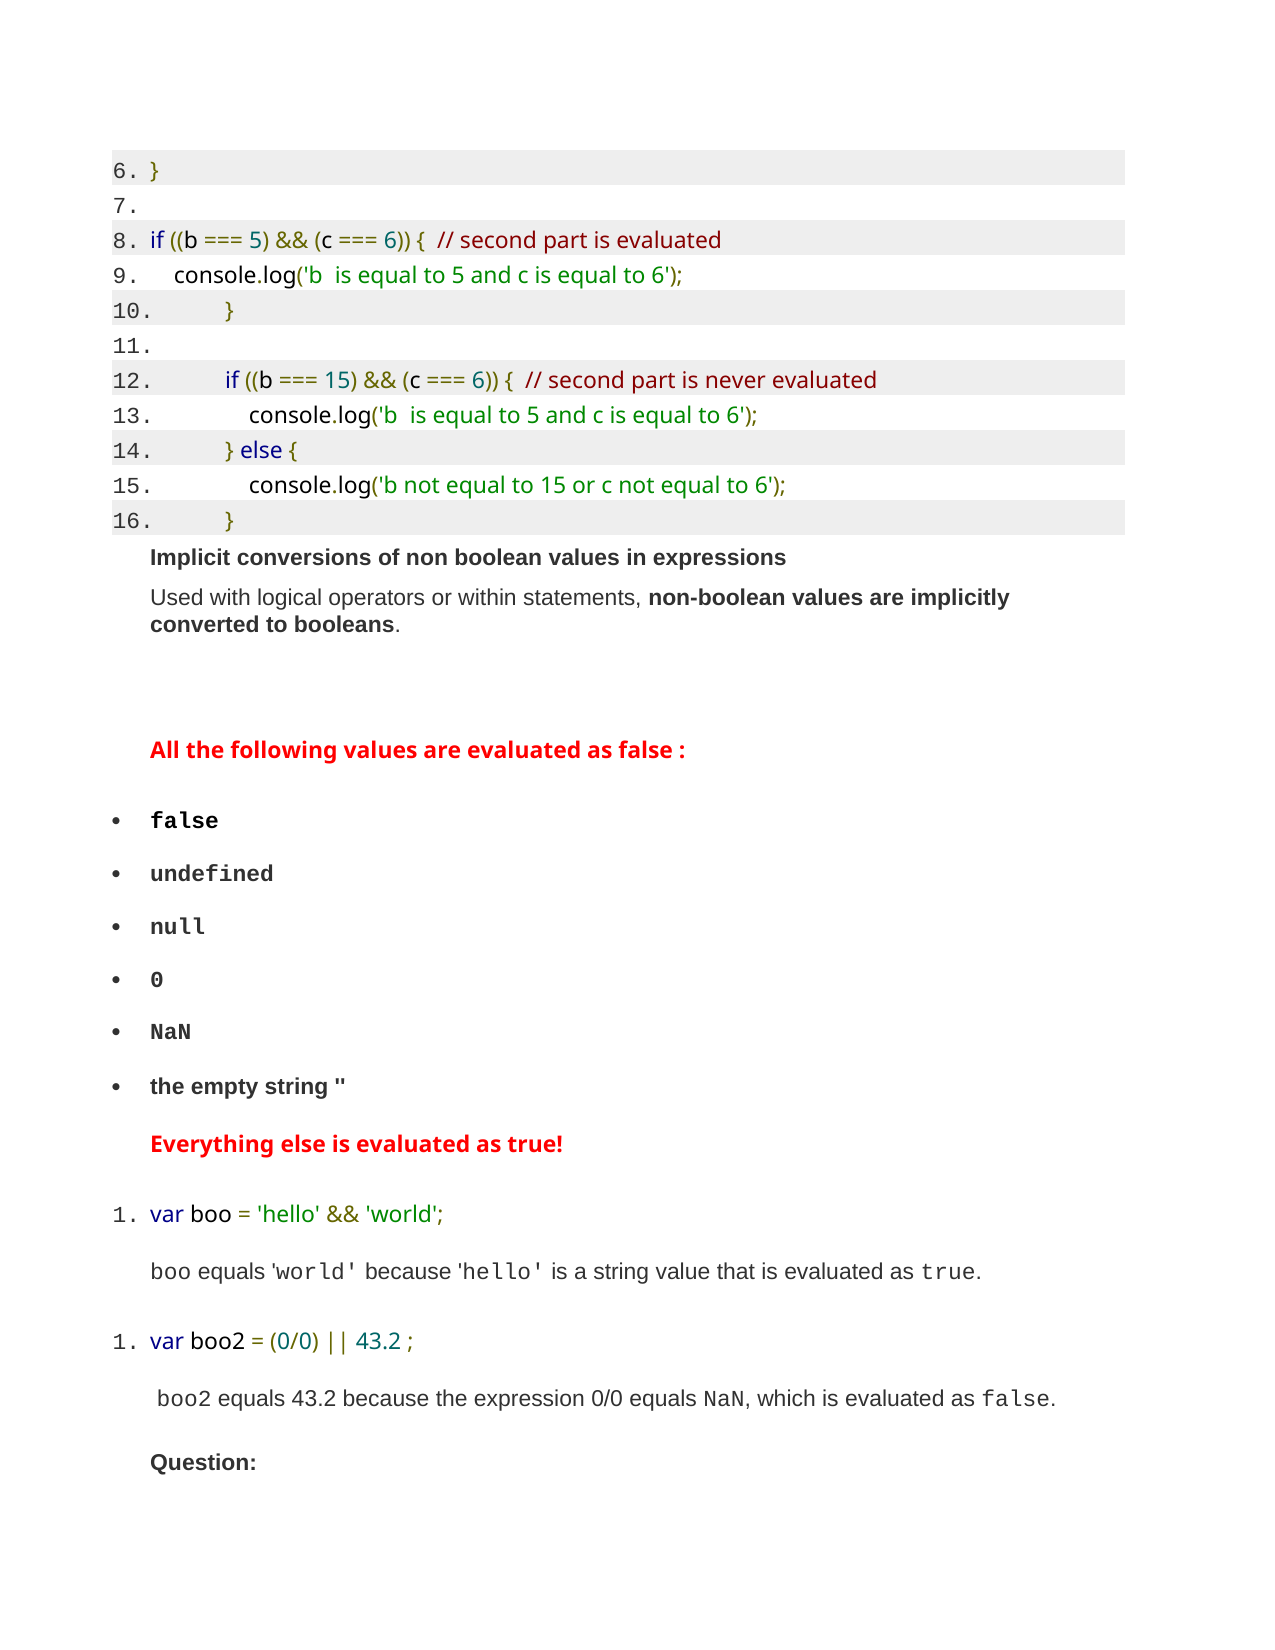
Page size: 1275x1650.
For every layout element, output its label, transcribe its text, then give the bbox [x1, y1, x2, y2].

list null [112, 906, 1125, 941]
list } else { [112, 430, 1125, 465]
list } [112, 150, 1125, 185]
text Used with logical operators or within statements, non-boolean values are implicitly converted to booleans. [150, 584, 1125, 637]
list } [112, 290, 1125, 325]
list the empty string '' [112, 1064, 1125, 1099]
text All the following values are evaluated as false : [150, 734, 1125, 765]
list undefined [112, 853, 1125, 888]
list } [112, 500, 1125, 535]
list console.log('b is equal to 5 and c is equal to 6'); [112, 255, 1125, 290]
list console.log('b is equal to 5 and c is equal to 6'); [112, 395, 1125, 430]
text Question: [150, 1448, 1125, 1475]
list false [112, 801, 1125, 836]
text Implicit conversions of non boolean values in expressions [150, 535, 1125, 570]
list if ((b === 5) && (c === 6)) { // second part is evaluated [112, 220, 1125, 255]
list if ((b === 15) && (c === 6)) { // second part is never evaluated [112, 360, 1125, 395]
text Everything else is evaluated as true! [150, 1128, 1125, 1159]
text boo2 equals 43.2 because the expression 0/0 equals NaN, which is evaluated as false. [150, 1385, 1125, 1413]
list NaN [112, 1012, 1125, 1047]
list var boo2 = (0/0) || 43.2 ; [112, 1321, 1125, 1356]
list var boo = 'hello' && 'world'; [112, 1194, 1125, 1229]
text boo equals 'world' because 'hello' is a string value that is evaluated as true. [150, 1258, 1125, 1286]
list 0 [112, 959, 1125, 994]
list console.log('b not equal to 15 or c not equal to 6'); [112, 465, 1125, 500]
